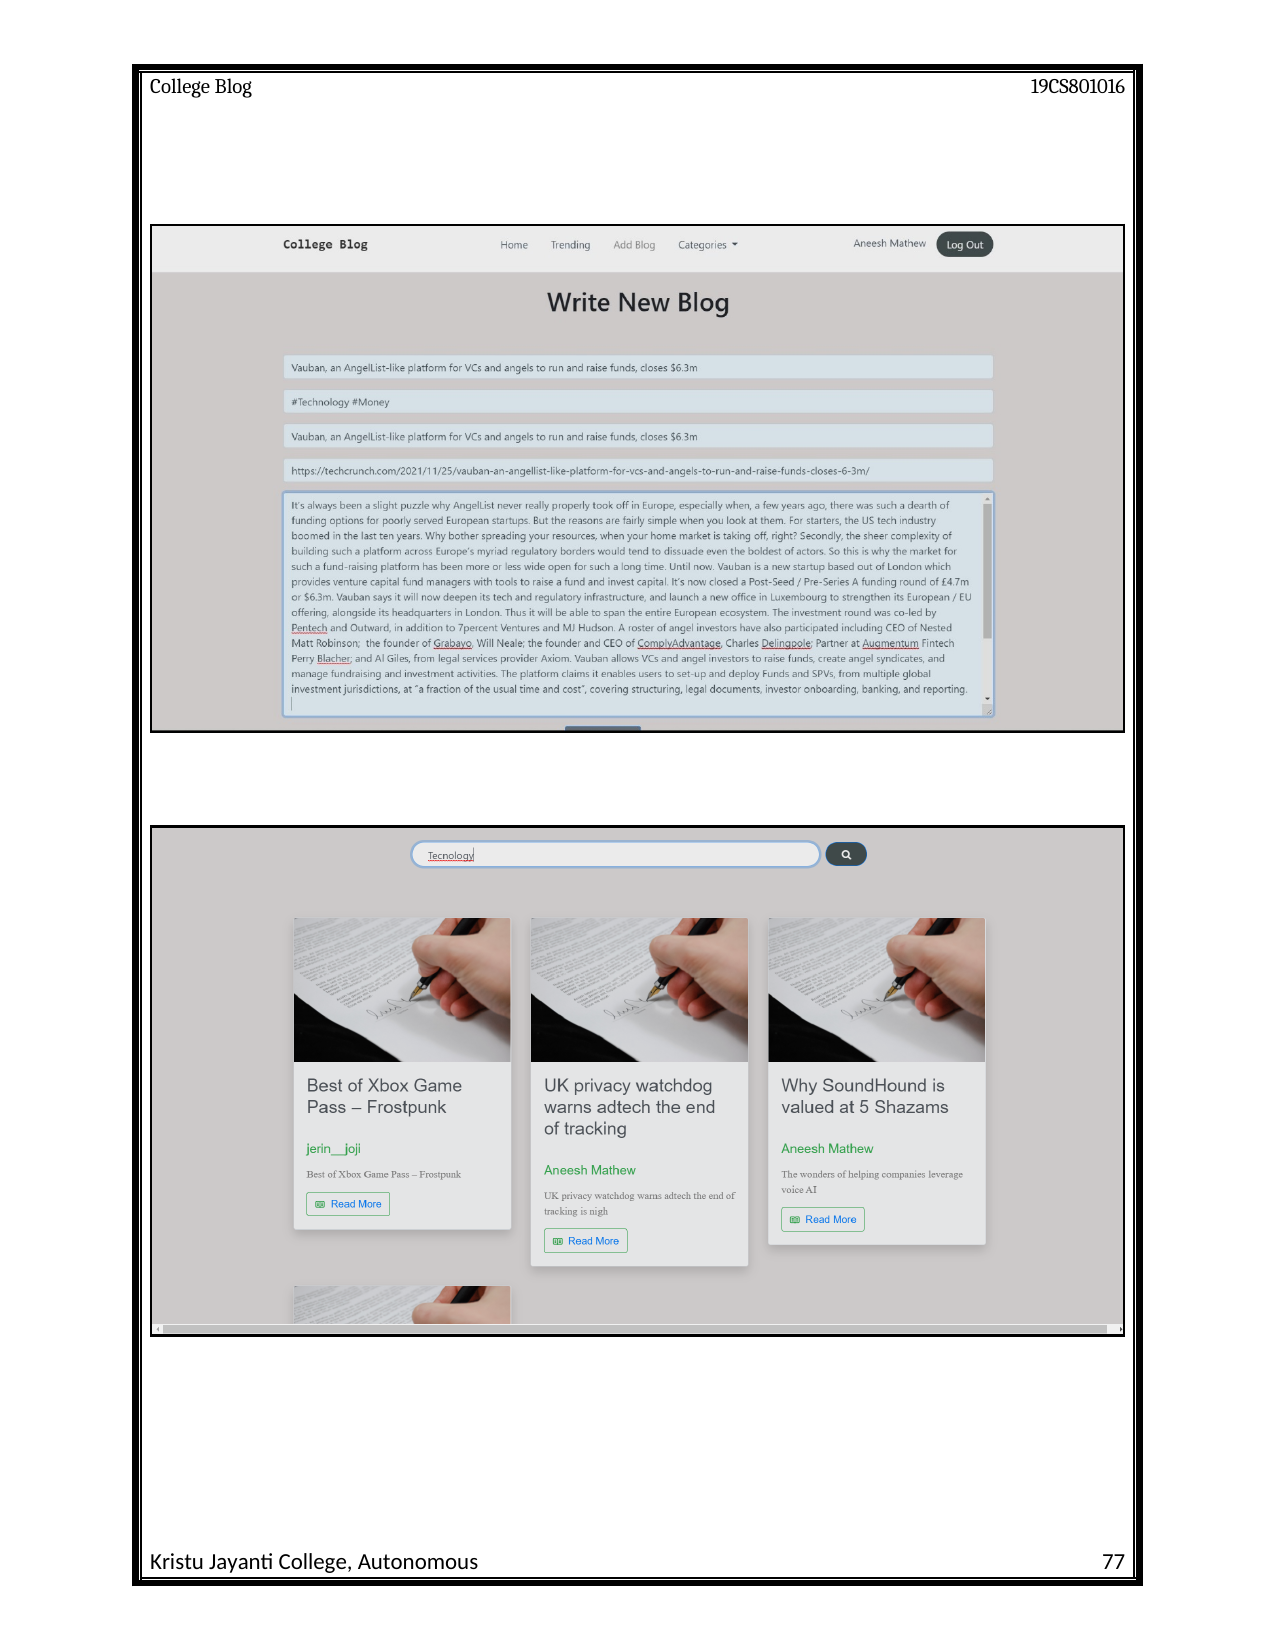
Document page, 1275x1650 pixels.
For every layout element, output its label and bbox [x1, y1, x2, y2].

picture [152, 828, 1123, 1334]
picture [152, 226, 1123, 731]
